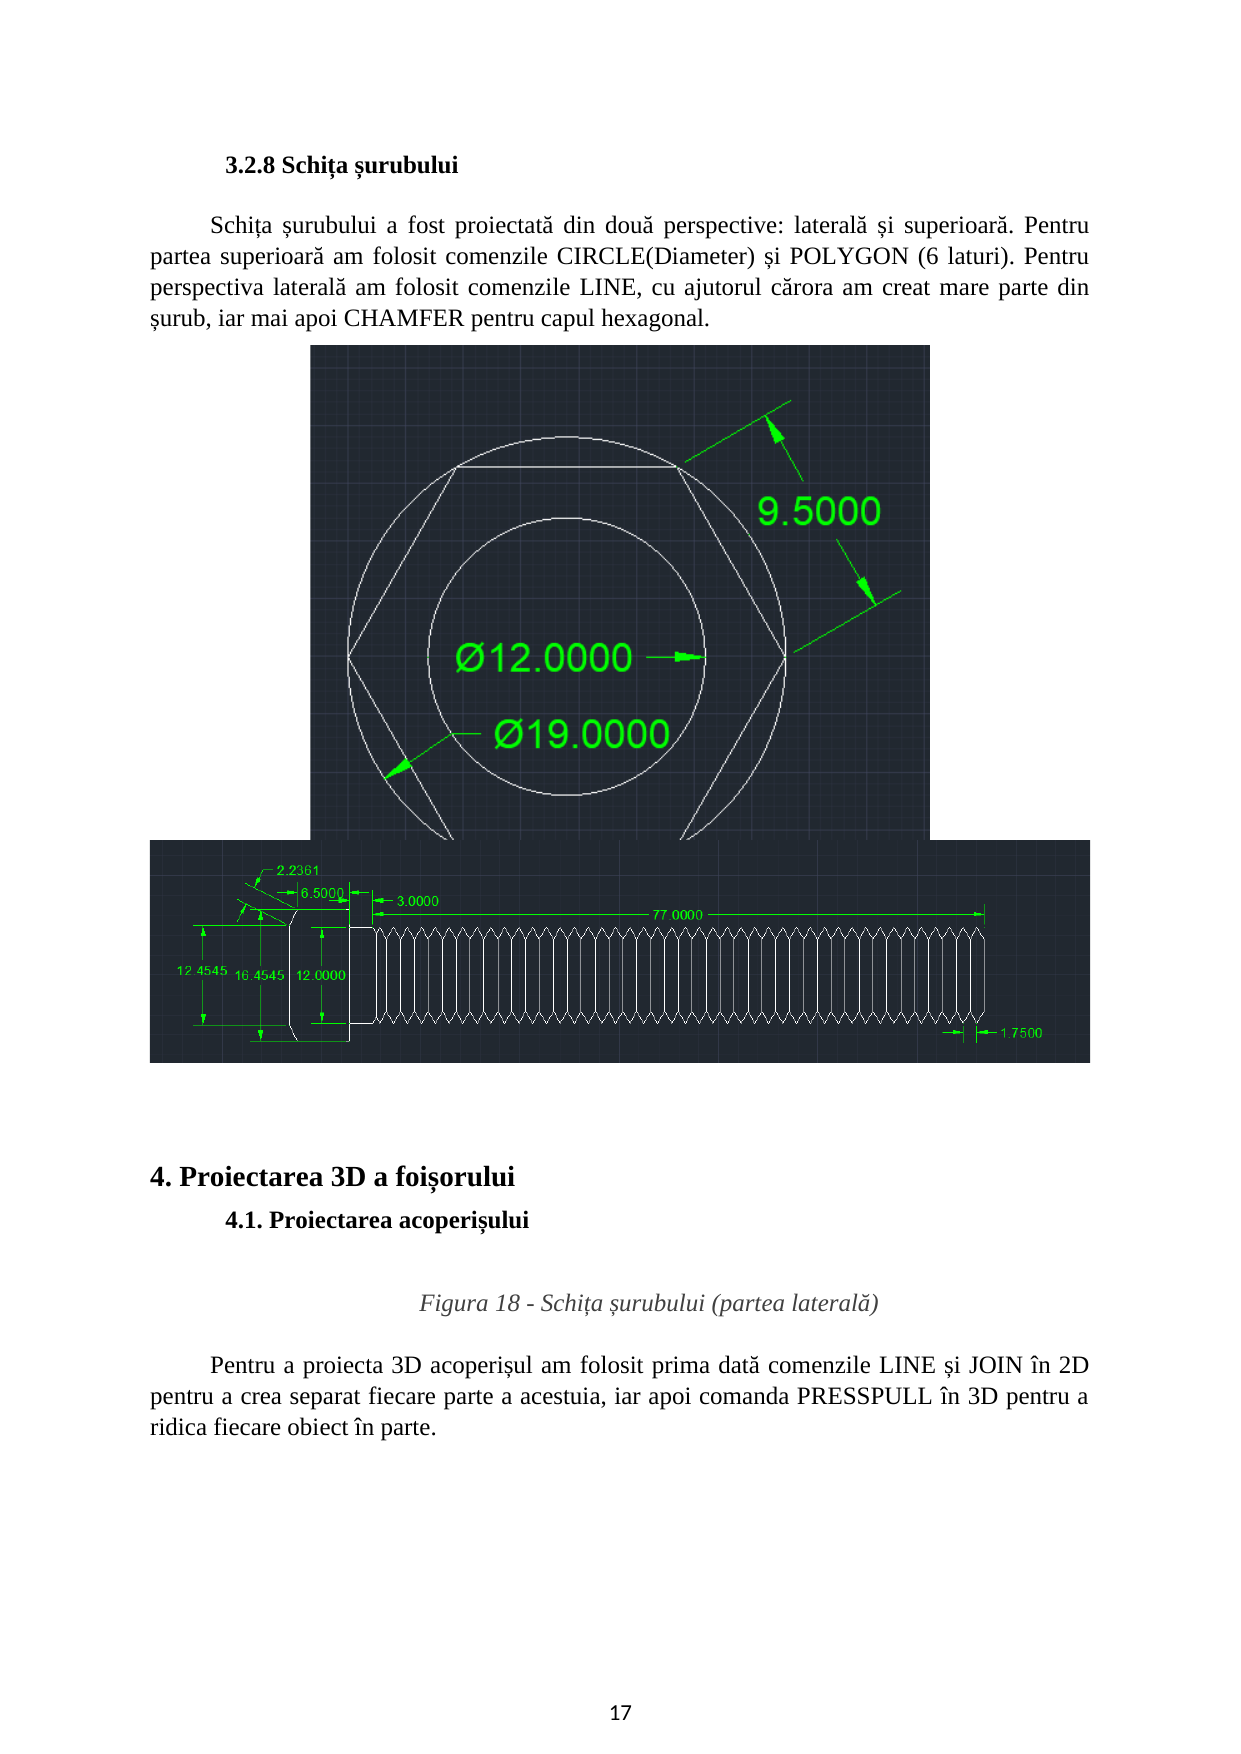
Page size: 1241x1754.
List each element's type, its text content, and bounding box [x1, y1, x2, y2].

subtitle 3.2.8 Schița șurubului [225, 150, 1090, 179]
text Schița șurubului a fost proiectată din două perspective: laterală și superioară. Pentru partea superioară am folosit comenzile CIRCLE(Diameter) și POLYGON (6 laturi). Pentru perspectiva laterală am folosit comenzile LINE, cu ajutorul cărora am creat mare parte din șurub, iar mai apoi CHAMFER pentru capul hexagonal. [150, 210, 1090, 332]
picture [149, 345, 1091, 1063]
subtitle 4. Proiectarea 3D a foișorului [150, 1159, 1078, 1192]
text Pentru a proiecta 3D acoperișul am folosit prima dată comenzile LINE și JOIN în 2D pentru a crea separat fiecare parte a acestuia, iar apoi comanda PRESSPULL în 3D pentru a ridica fiecare obiect în parte. [150, 1317, 1090, 1441]
subtitle 4.1. Proiectarea acoperișului [225, 1205, 1090, 1233]
